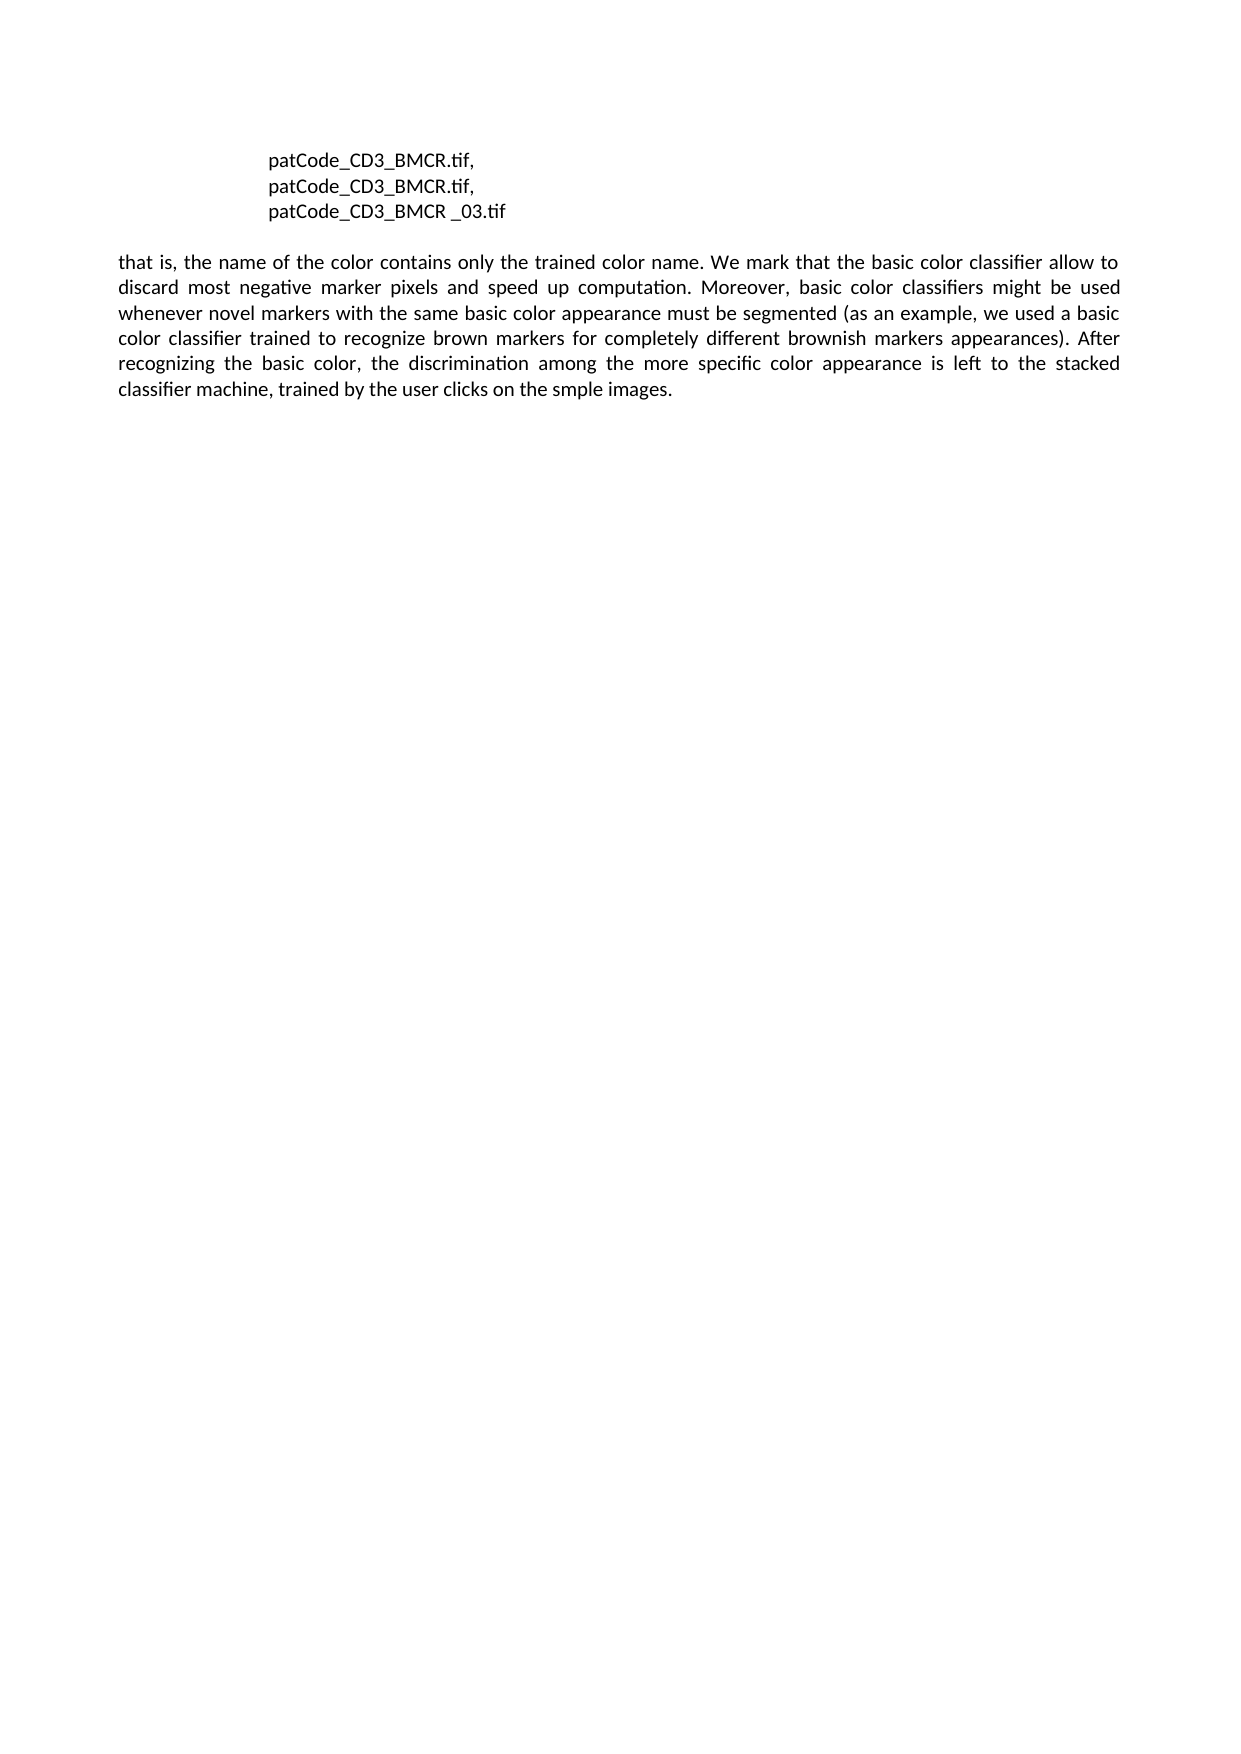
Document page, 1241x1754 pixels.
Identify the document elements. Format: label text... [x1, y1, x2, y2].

text that is, the name of the color contains only the trained color name. We mark that the basic color classifier allow to discard most negative marker pixels and speed up computation. Moreover, basic color classifiers might be used whenever novel markers with the same basic color appearance must be segmented (as an example, we used a basic color classifier trained to recognize brown markers for completely different brownish markers appearances). After recognizing the basic color, the discrimination among the more specific color appearance is left to the stacked classifier machine, trained by the user clicks on the smple images. [118, 249, 1122, 401]
list patCode_CD3_BMCR.tif, [268, 148, 1122, 173]
list patCode_CD3_BMCR.tif, [268, 173, 1122, 198]
list patCode_CD3_BMCR _03.tif [268, 198, 1122, 224]
